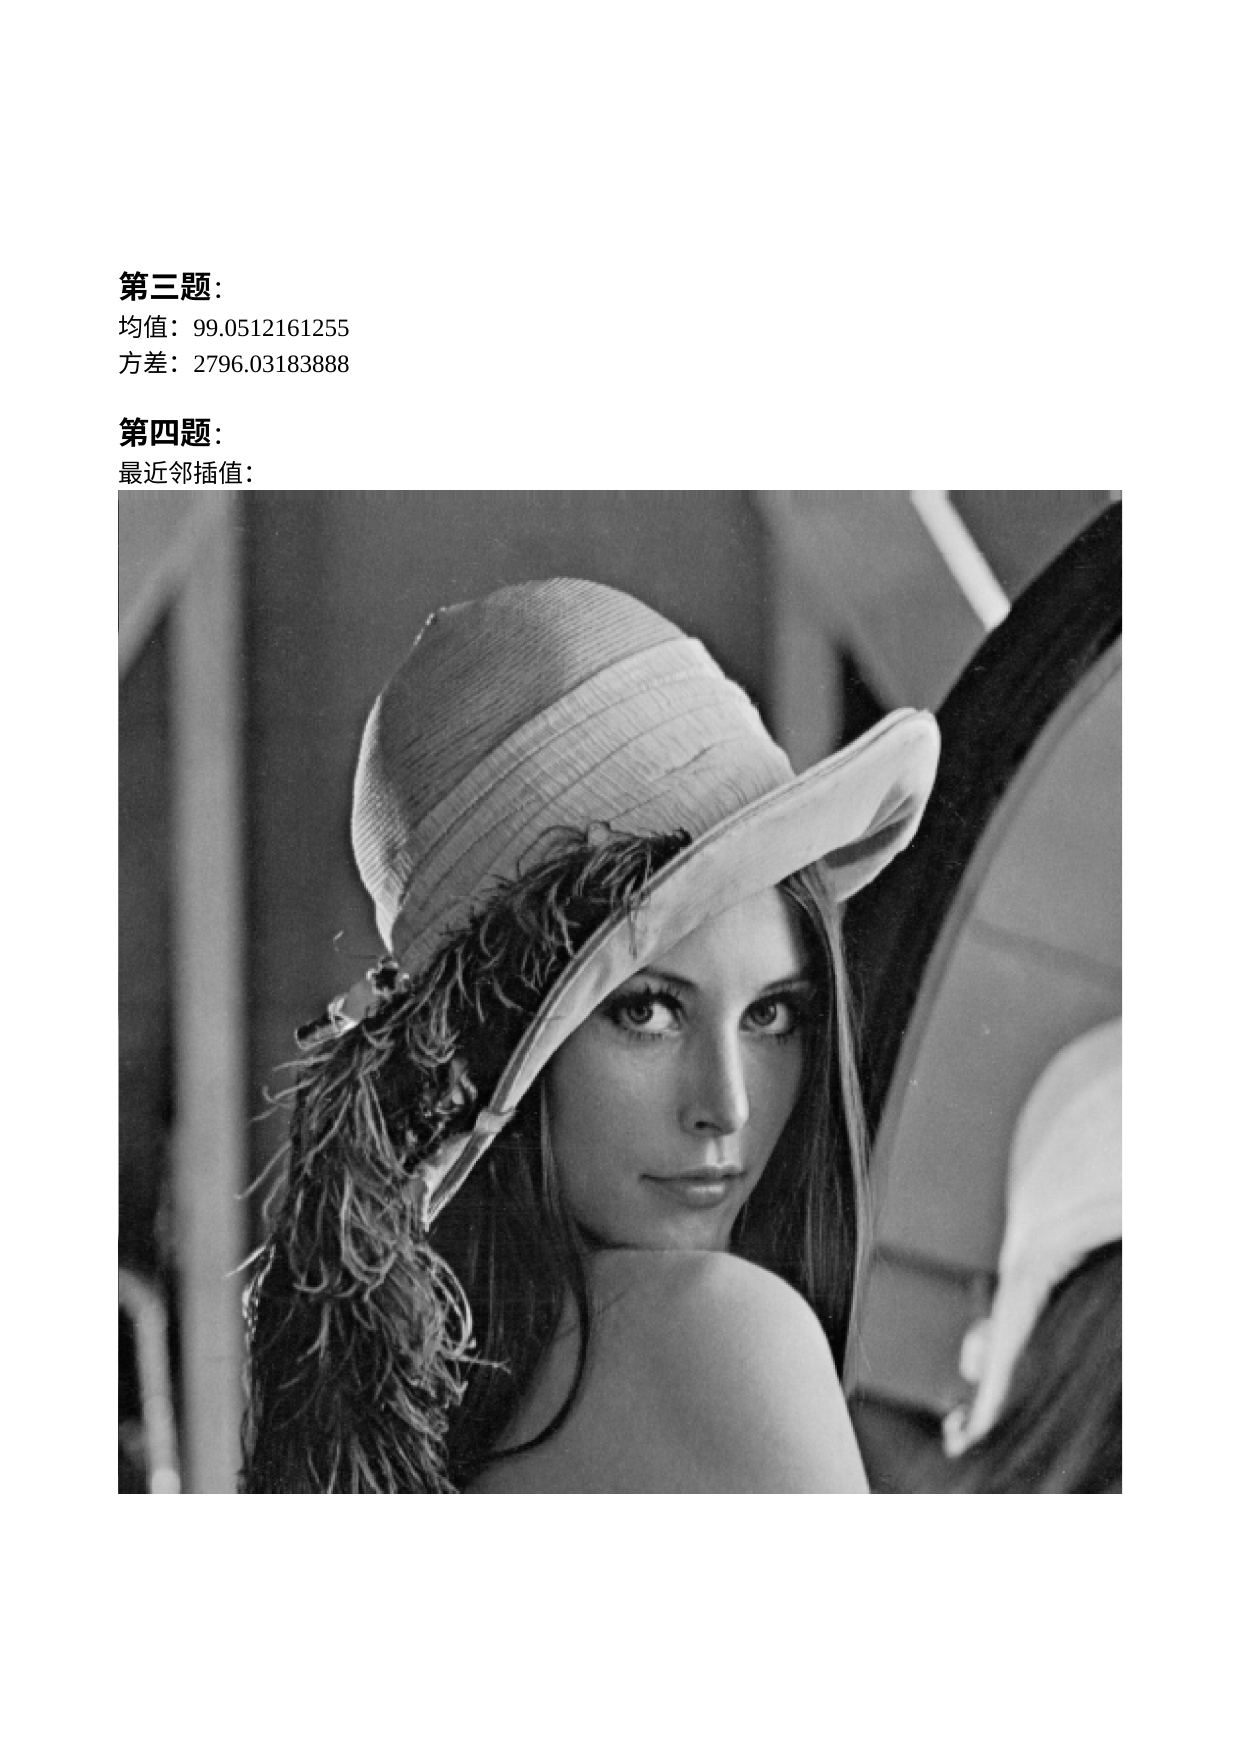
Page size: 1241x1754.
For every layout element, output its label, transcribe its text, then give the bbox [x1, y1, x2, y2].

text 第四题： [118, 408, 1122, 453]
text 第三题： [118, 262, 1122, 307]
text 方差：2796.03183888 [118, 343, 1122, 379]
text 均值：99.0512161255 [118, 307, 1122, 343]
picture [118, 490, 1123, 1494]
text 最近邻插值： [118, 453, 1122, 490]
